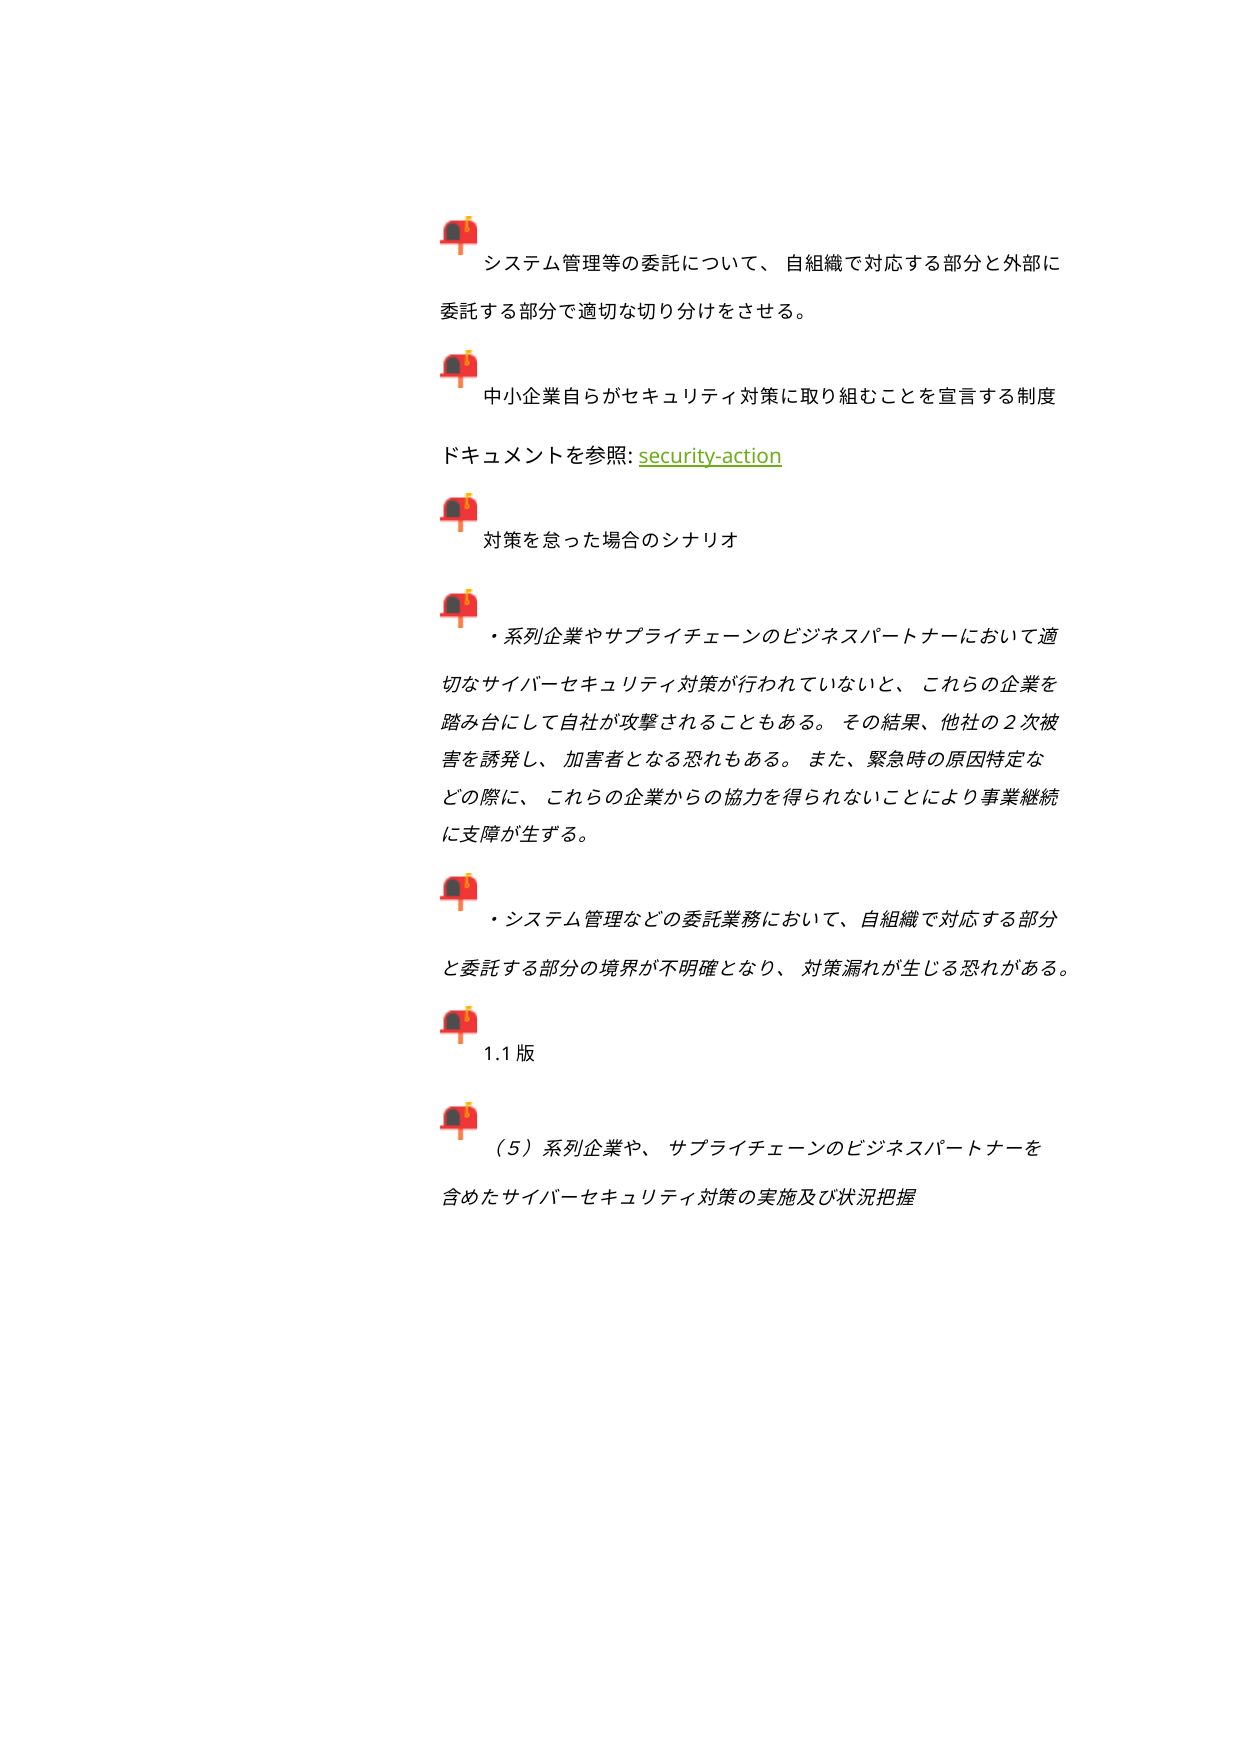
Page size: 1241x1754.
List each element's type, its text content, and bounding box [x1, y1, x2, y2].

picture [439, 493, 478, 532]
picture [439, 350, 478, 388]
text ドキュメントを参照: security-action [440, 436, 1063, 473]
picture [439, 216, 478, 255]
text ・システム管理などの委託業務において、自組織で対応する部分と委託する部分の境界が不明確となり、 対策漏れが生じる恐れがある。 [440, 873, 1063, 986]
text システム管理等の委託について、 自組織で対応する部分と外部に委託する部分で適切な切り分けをさせる。 [440, 217, 1063, 329]
picture [439, 1102, 478, 1140]
text 対策を怠った場合のシナリオ [440, 494, 1063, 569]
text 中小企業自らがセキュリティ対策に取り組むことを宣言する制度 [440, 350, 1063, 425]
picture [439, 873, 478, 911]
picture [439, 589, 478, 628]
text （５）系列企業や、 サプライチェーンのビジネスパートナーを含めたサイバーセキュリティ対策の実施及び状況把握 [440, 1102, 1063, 1215]
picture [439, 1006, 478, 1044]
text ・系列企業やサプライチェーンのビジネスパートナーにおいて適切なサイバーセキュリティ対策が行われていないと、 これらの企業を踏み台にして自社が攻撃されることもある。 その結果、他社の２次被害を誘発し、 加害者となる恐れもある。 また、緊急時の原因特定などの際に、 これらの企業からの協力を得られないことにより事業継続に支障が生ずる。 [440, 590, 1063, 852]
text 1.1版 [440, 1006, 1063, 1081]
